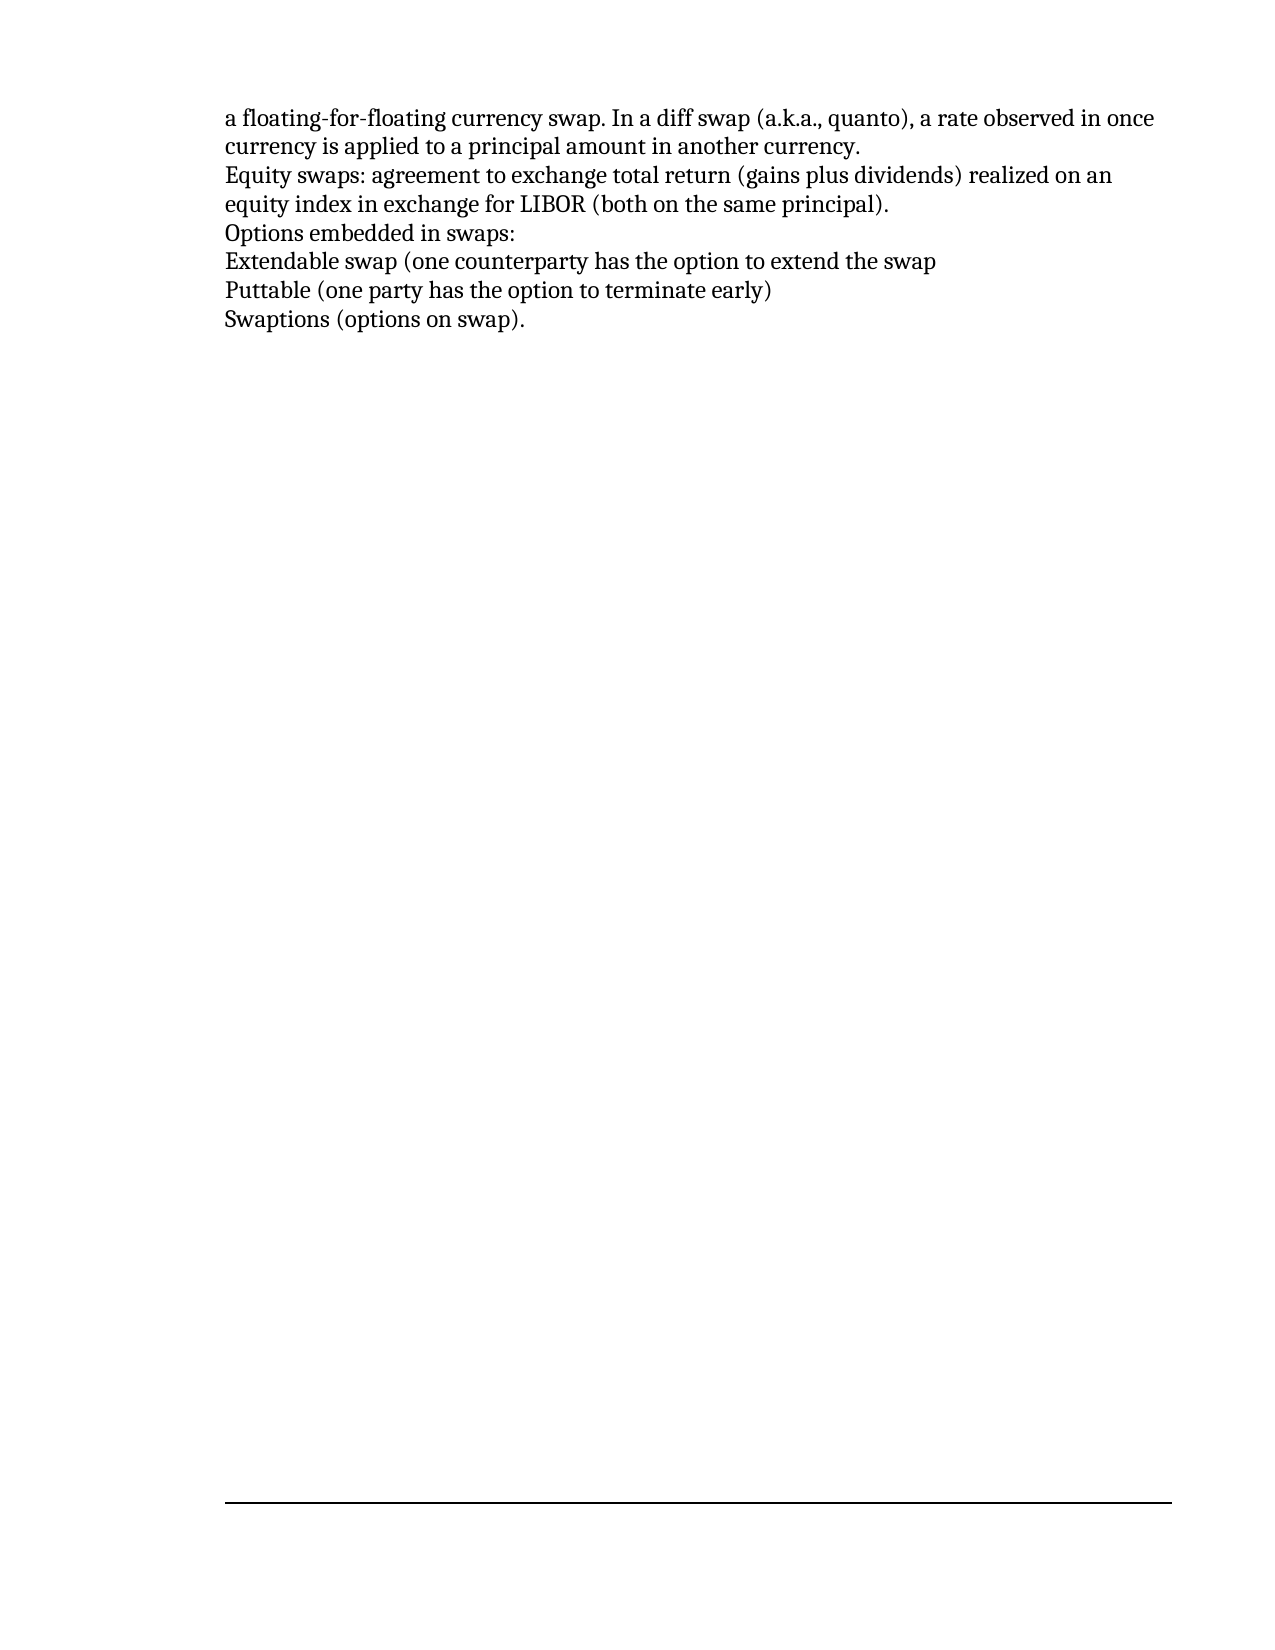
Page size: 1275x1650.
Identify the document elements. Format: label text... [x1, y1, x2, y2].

text Extendable swap (one counterparty has the option to extend the swap [225, 247, 1172, 276]
text Equity swaps: agreement to exchange total return (gains plus dividends) realized on an equity index in exchange for LIBOR (both on the same principal). [225, 161, 1172, 218]
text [225, 103, 1172, 161]
text Options embedded in swaps: [225, 218, 1172, 247]
text Puttable (one party has the option to terminate early) [225, 276, 1172, 305]
text Swaptions (options on swap). [225, 305, 1172, 333]
